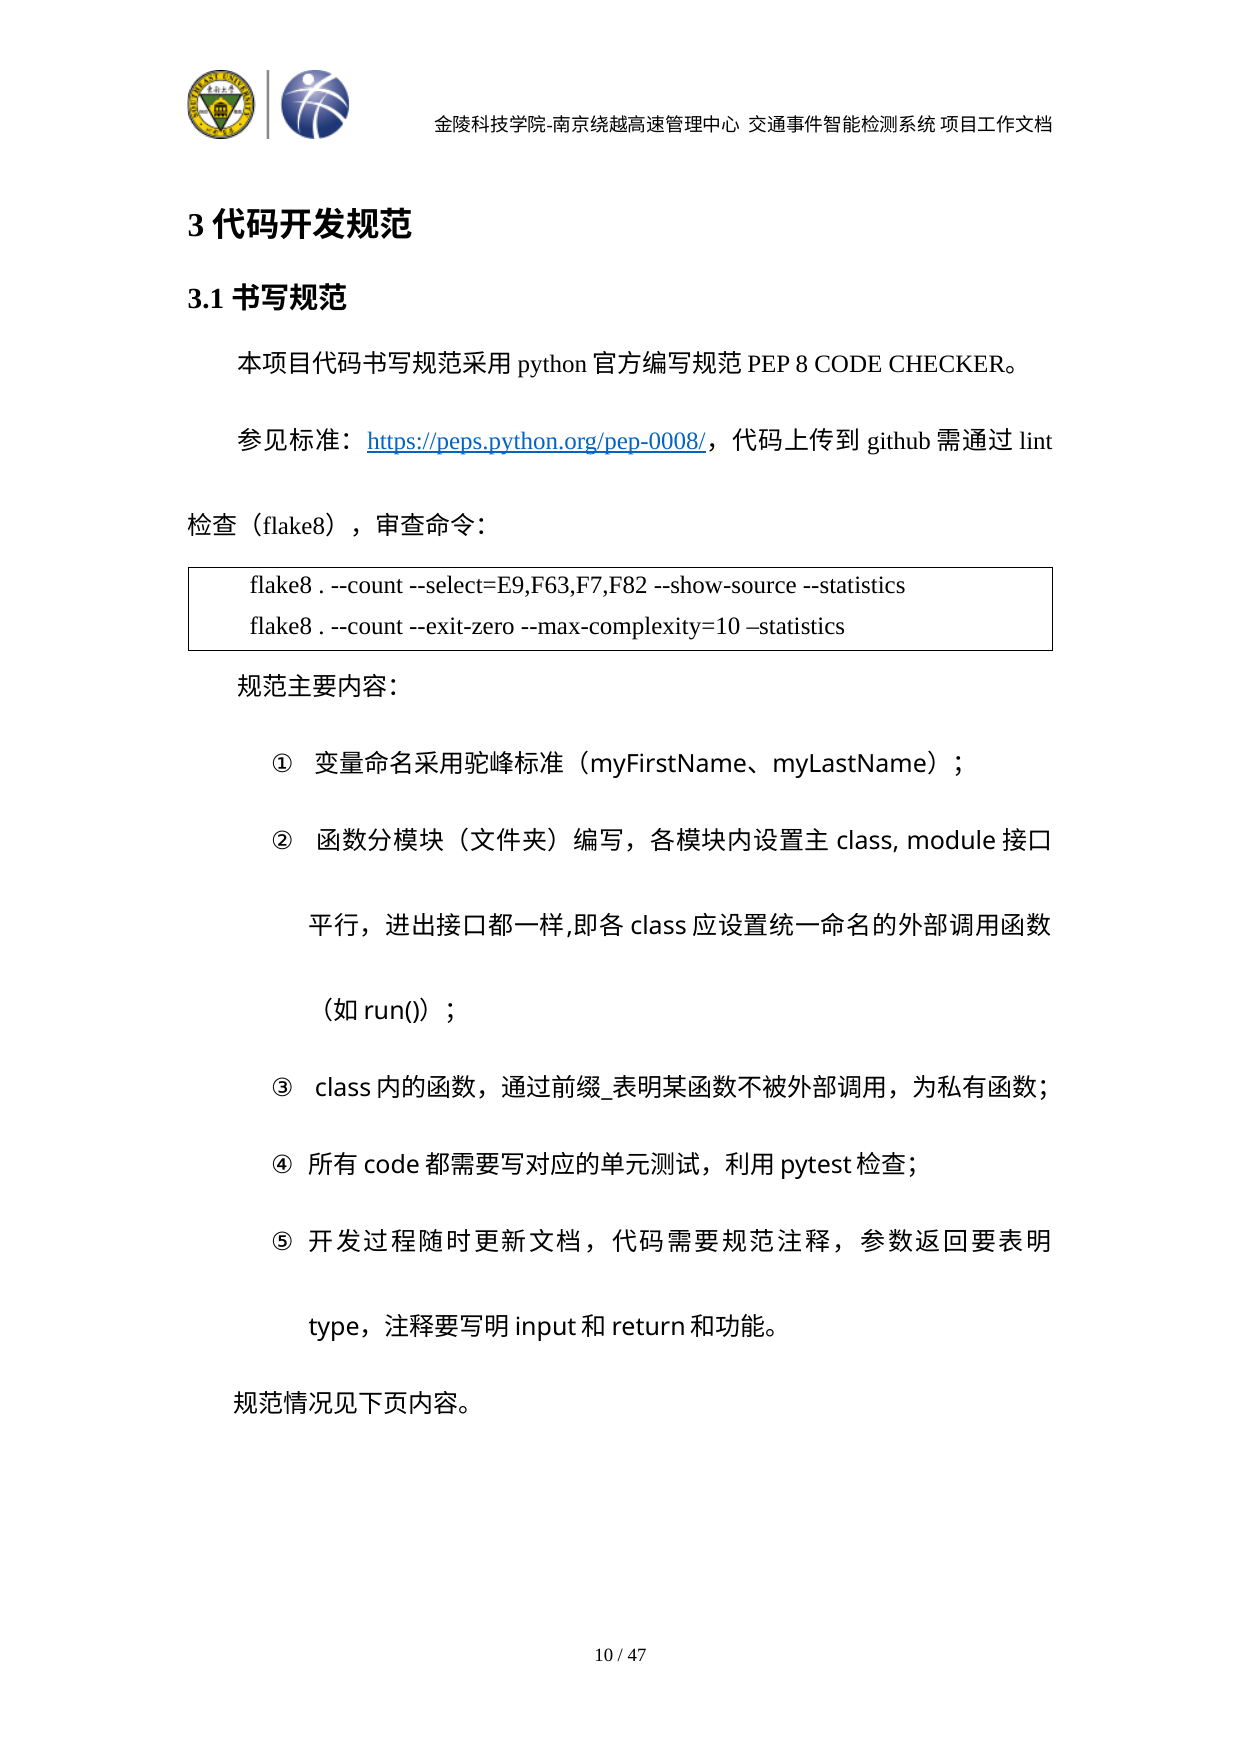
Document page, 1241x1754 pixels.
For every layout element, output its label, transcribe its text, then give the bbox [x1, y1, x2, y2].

subtitle 代码开发规范 [187, 198, 1053, 246]
text 规范主要内容： [187, 651, 1053, 719]
picture [187, 70, 357, 139]
list 开发过程随时更新文档，代码需要规范注释，参数返回要表明type，注释要写明input和return和功能。 [271, 1206, 1053, 1358]
text 规范情况见下页内容。 [233, 1367, 1053, 1435]
list 所有code都需要写对应的单元测试，利用pytest检查； [271, 1129, 1053, 1197]
list 变量命名采用驼峰标准（myFirstName、myLastName）； [271, 728, 1053, 796]
text 本项目代码书写规范采用python官方编写规范PEP 8 CODE CHECKER。 [187, 328, 1053, 396]
subtitle 书写规范 [187, 275, 1053, 317]
list 函数分模块（文件夹）编写，各模块内设置主class, module接口平行，进出接口都一样,即各class应设置统一命名的外部调用函数（如run()）； [271, 805, 1053, 1043]
list class内的函数，通过前缀_表明某函数不被外部调用，为私有函数； [271, 1052, 1053, 1119]
text 参见标准：https://peps.python.org/pep-0008/，代码上传到github需通过lint检查（flake8），审查命令： [187, 405, 1053, 558]
table_header flake8 . --count --select=E9,F63,F7,F82 --show-source --statistics flake8 . --count --exit-zero --max-complexity=10 –statistics [189, 568, 1052, 650]
